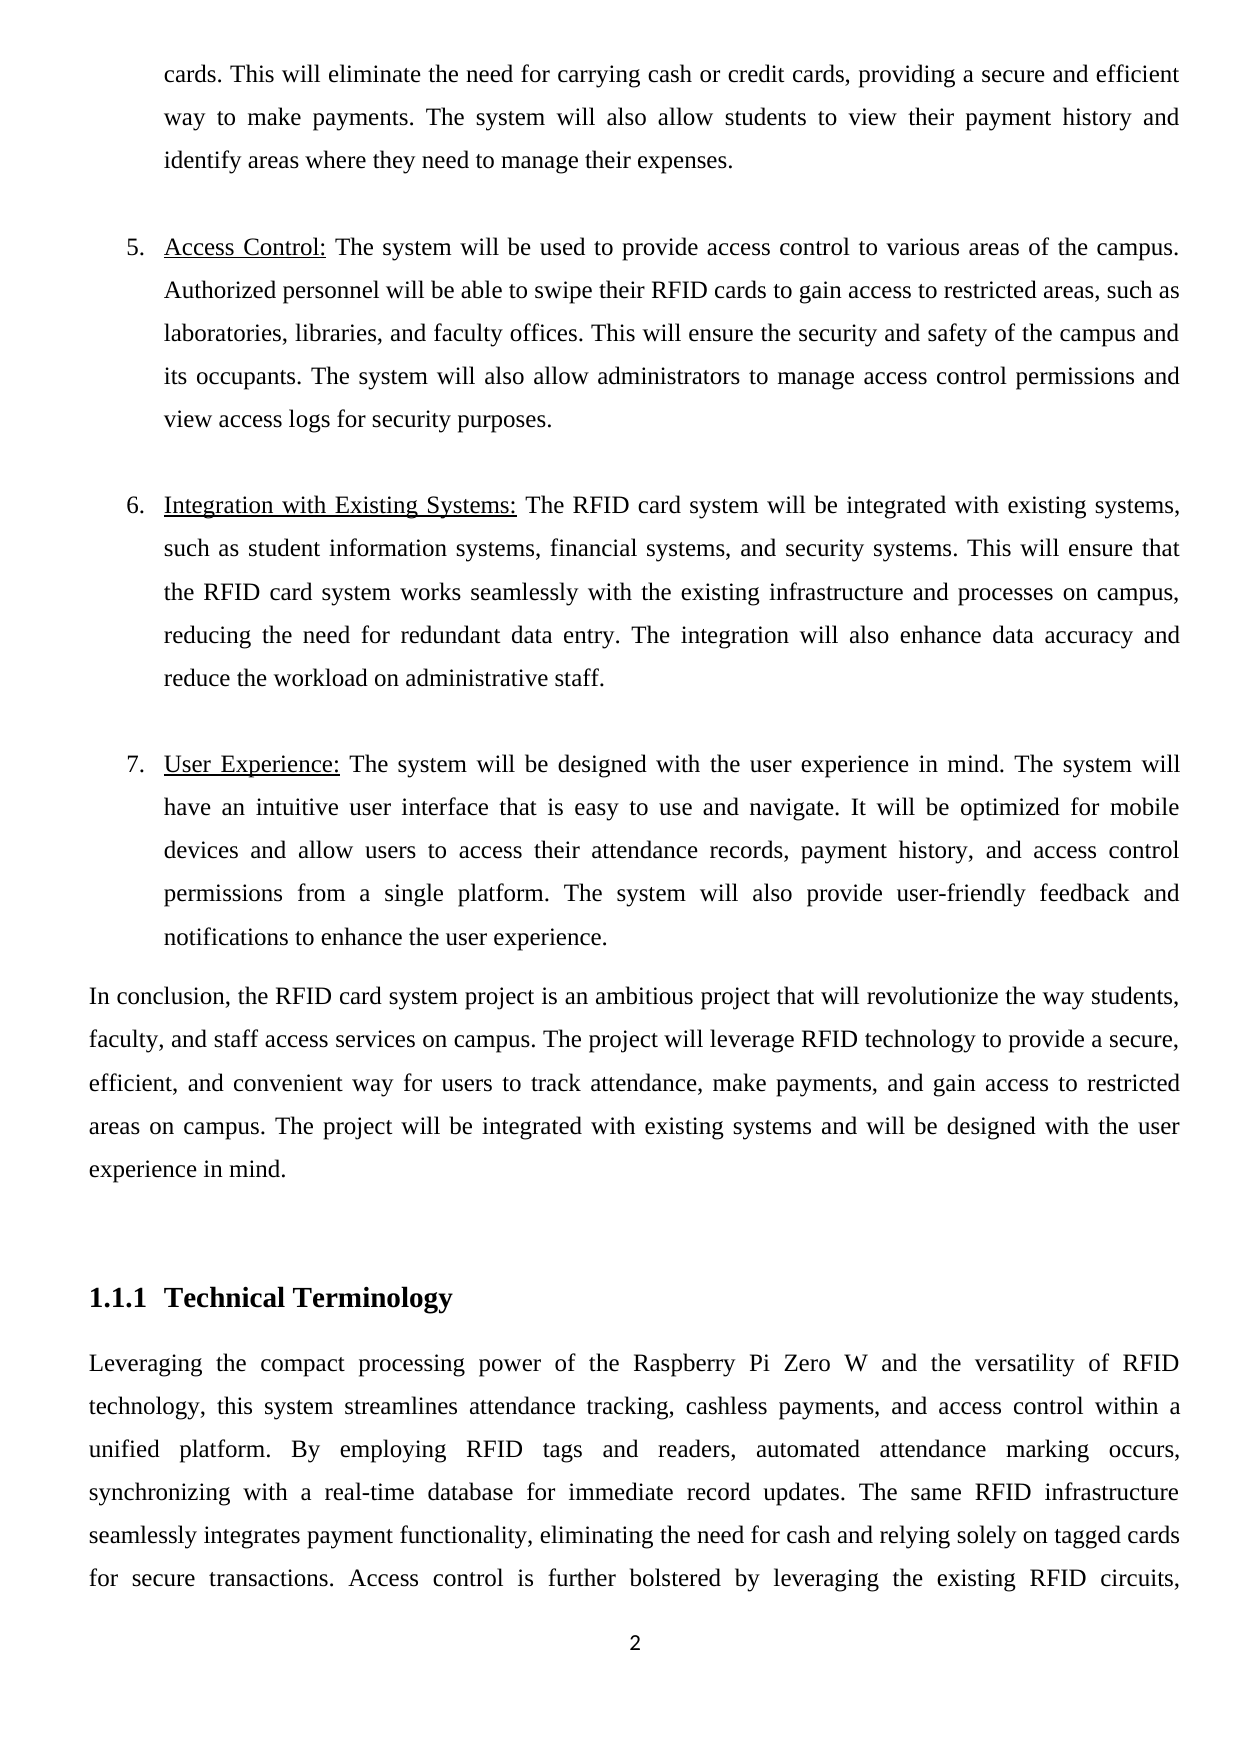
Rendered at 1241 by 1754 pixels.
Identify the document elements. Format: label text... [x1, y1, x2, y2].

list Access Control: The system will be used to provide access control to various areas of the campus. Authorized personnel will be able to swipe their RFID cards to gain access to restricted areas, such as laboratories, libraries, and faculty offices. This will ensure the security and safety of the campus and its occupants. The system will also allow administrators to manage access control permissions and view access logs for security purposes. [126, 232, 1181, 433]
list Integration with Existing Systems: The RFID card system will be integrated with existing systems, such as student information systems, financial systems, and security systems. This will ensure that the RFID card system works seamlessly with the existing infrastructure and processes on campus, reducing the need for redundant data entry. The integration will also enhance data accuracy and reduce the workload on administrative staff. [126, 490, 1181, 692]
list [126, 59, 1181, 174]
text In conclusion, the RFID card system project is an ambitious project that will revolutionize the way students, faculty, and staff access services on campus. The project will leverage RFID technology to provide a secure, efficient, and convenient way for users to track attendance, make payments, and gain access to restricted areas on campus. The project will be integrated with existing systems and will be designed with the user experience in mind. [89, 981, 1181, 1183]
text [89, 1348, 1181, 1592]
list Technical Terminology [89, 1281, 1181, 1314]
list User Experience: The system will be designed with the user experience in mind. The system will have an intuitive user interface that is easy to use and navigate. It will be optimized for mobile devices and allow users to access their attendance records, payment history, and access control permissions from a single platform. The system will also provide user-friendly feedback and notifications to enhance the user experience. [126, 749, 1181, 950]
